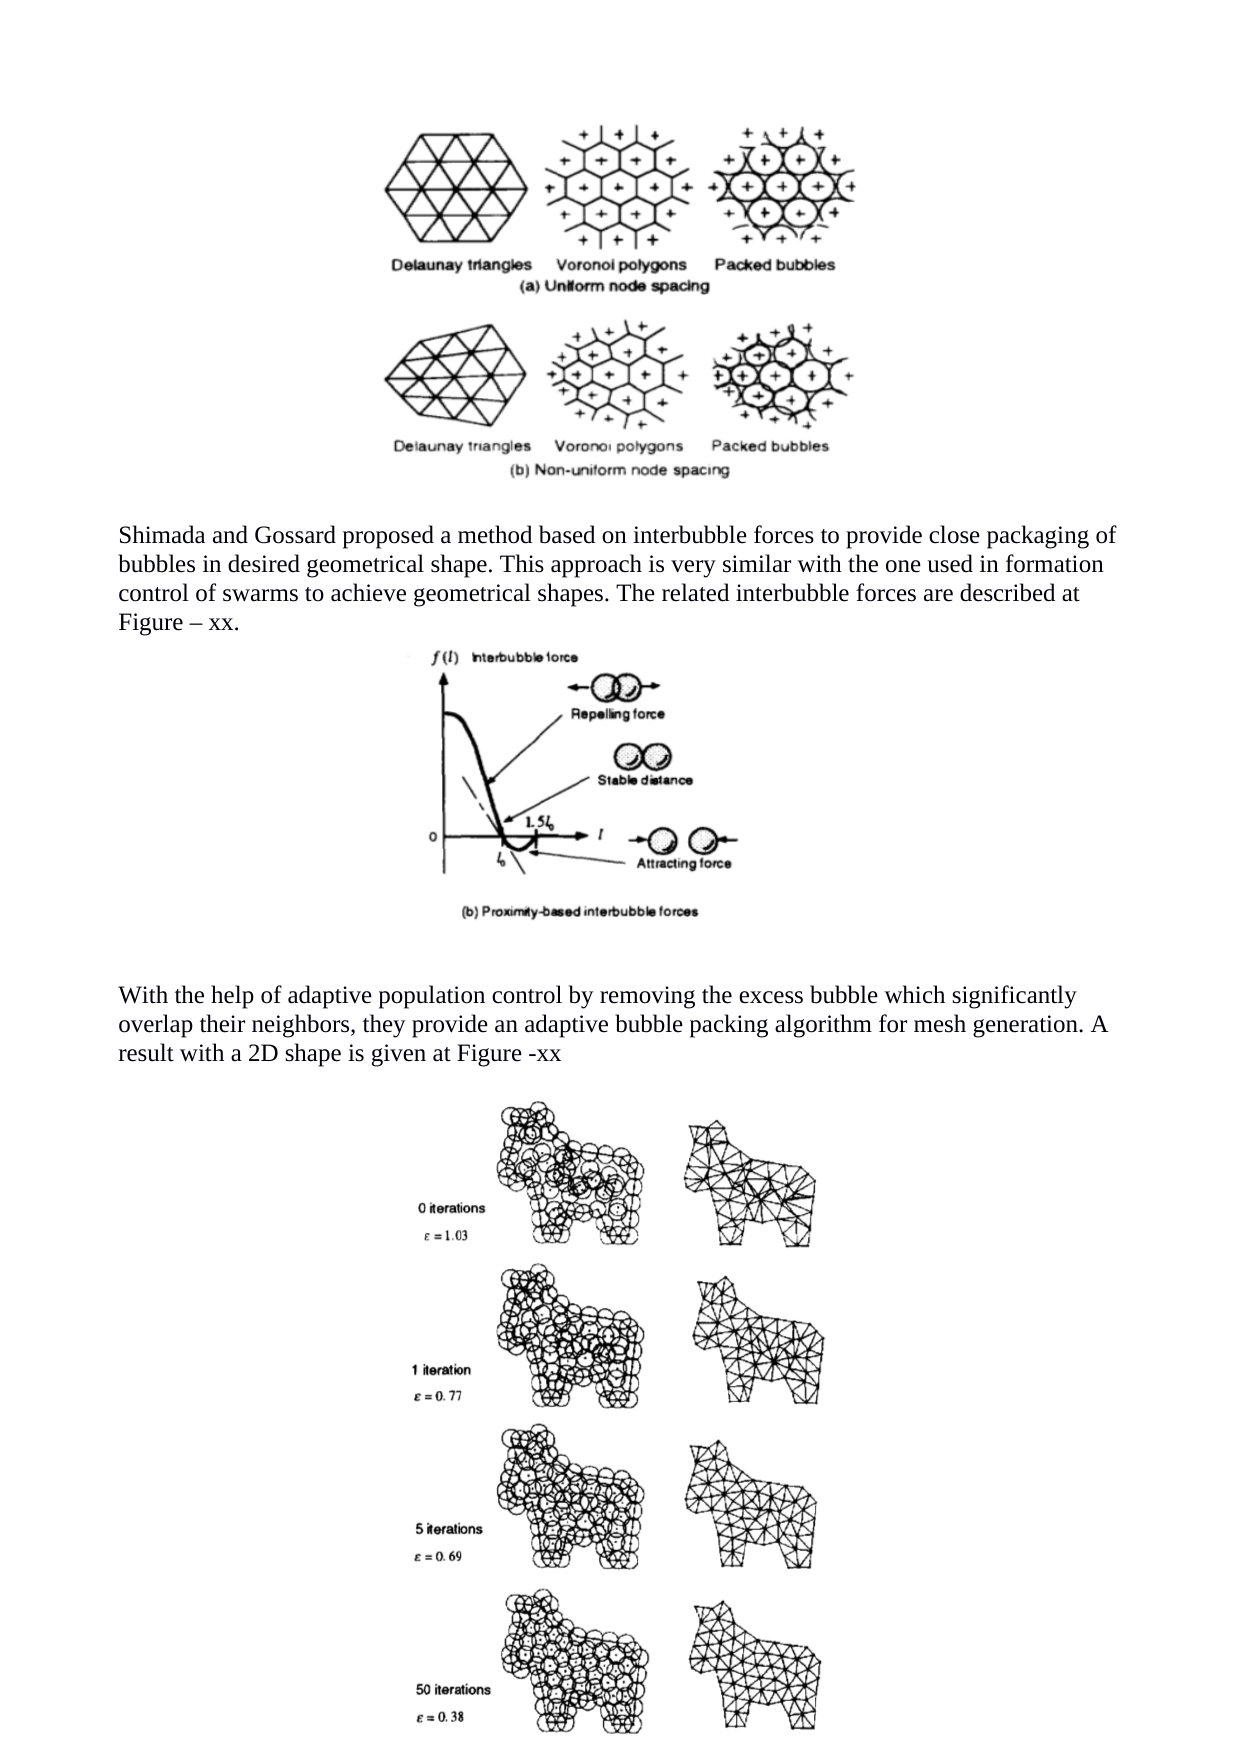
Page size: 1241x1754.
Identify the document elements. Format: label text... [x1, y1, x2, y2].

text With the help of adaptive population control by removing the excess bubble which significantly overlap their neighbors, they provide an adaptive bubble packing algorithm for mesh generation. A result with a 2D shape is given at Figure -xx [118, 981, 1122, 1067]
picture [347, 118, 894, 499]
picture [391, 638, 774, 941]
text Shimada and Gossard proposed a method based on interbubble forces to provide close packaging of bubbles in desired geometrical shape. This approach is very similar with the one used in formation control of swarms to achieve geometrical shapes. The related interbubble forces are described at Figure – xx. [118, 521, 1122, 636]
picture [390, 1089, 851, 1754]
